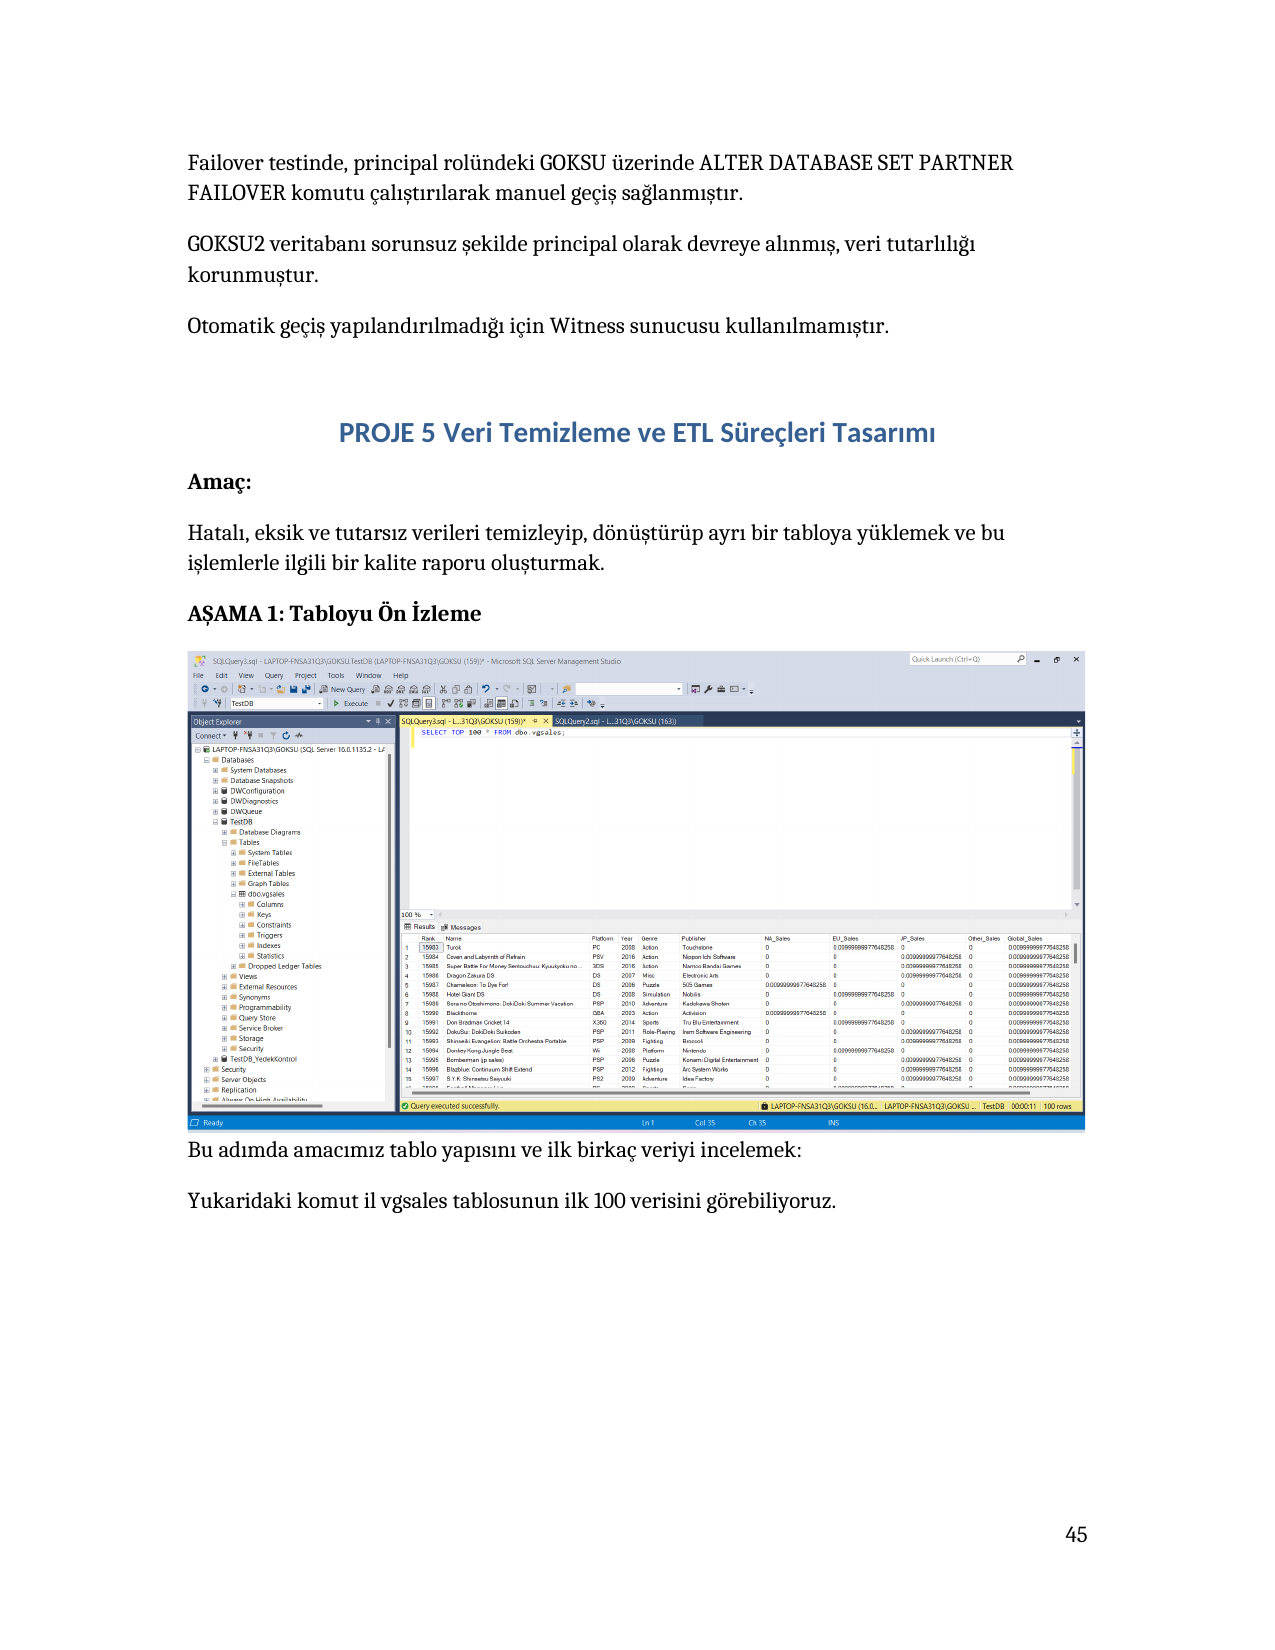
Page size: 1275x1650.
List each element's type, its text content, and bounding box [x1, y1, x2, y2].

text Failover testinde, principal rolündeki GOKSU üzerinde ALTER DATABASE SET PARTNER FAILOVER komutu çalıştırılarak manuel geçiş sağlanmıştır. [187, 150, 1087, 207]
text AŞAMA 1: Tabloyu Ön İzleme [187, 601, 1087, 627]
subtitle PROJE 5 Veri Temizleme ve ETL Süreçleri Tasarımı [187, 414, 1087, 450]
text Amaç: [187, 468, 1087, 495]
text Hatalı, eksik ve tutarsız verileri temizleyip, dönüştürüp ayrı bir tabloya yüklemek ve bu işlemlerle ilgili bir kalite raporu oluşturmak. [187, 519, 1087, 576]
text Yukaridaki komut il vgsales tablosunun ilk 100 verisini görebiliyoruz. [187, 1188, 1087, 1214]
text Otomatik geçiş yapılandırılmadığı için Witness sunucusu kullanılmamıştır. [187, 312, 1087, 339]
picture [187, 651, 1085, 1133]
text GOKSU2 veritabanı sorunsuz şekilde principal olarak devreye alınmış, veri tutarlılığı korunmuştur. [187, 231, 1087, 288]
